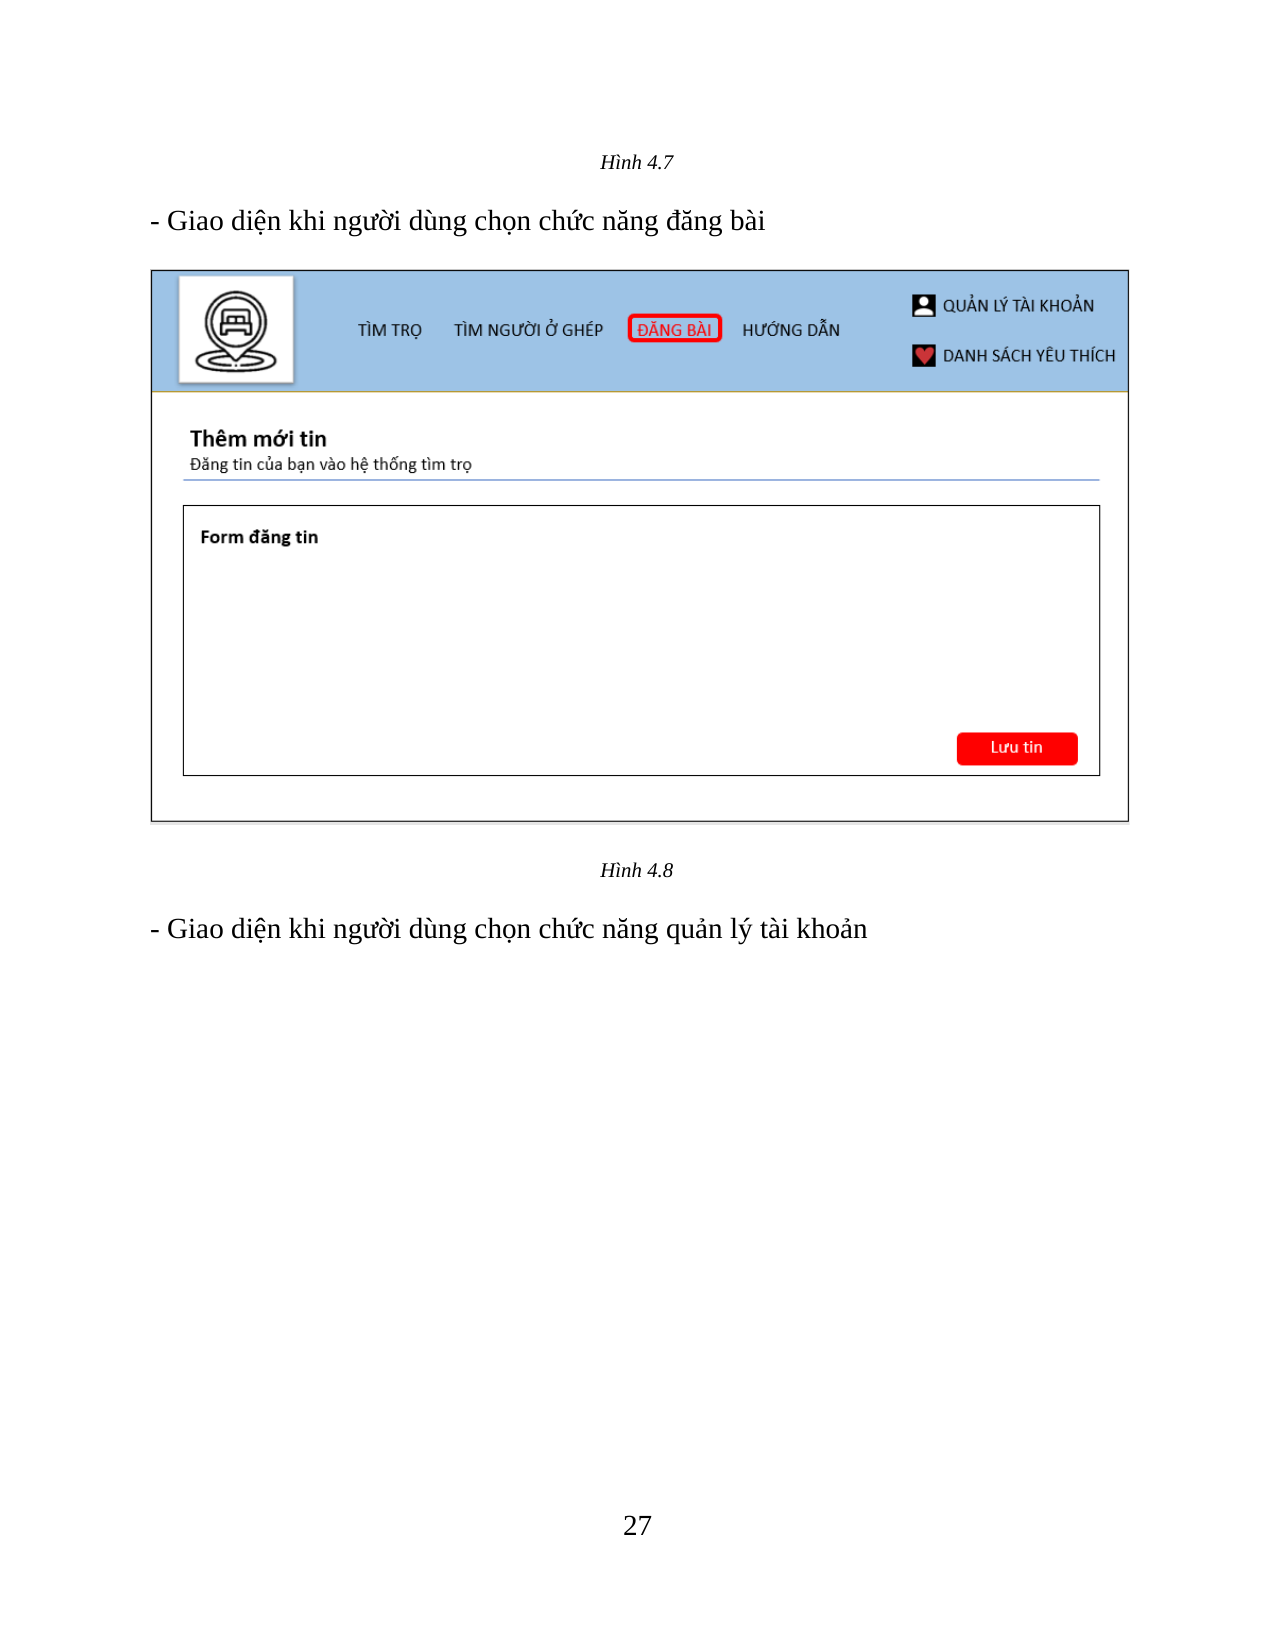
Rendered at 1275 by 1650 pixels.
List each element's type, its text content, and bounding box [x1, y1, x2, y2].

picture [150, 269, 1130, 825]
text - Giao diện khi người dùng chọn chức năng đăng bài [150, 203, 1125, 236]
text Hình 4.7 [150, 150, 1125, 174]
text - Giao diện khi người dùng chọn chức năng quản lý tài khoản [150, 911, 1125, 944]
text Hình 4.8 [150, 858, 1125, 882]
